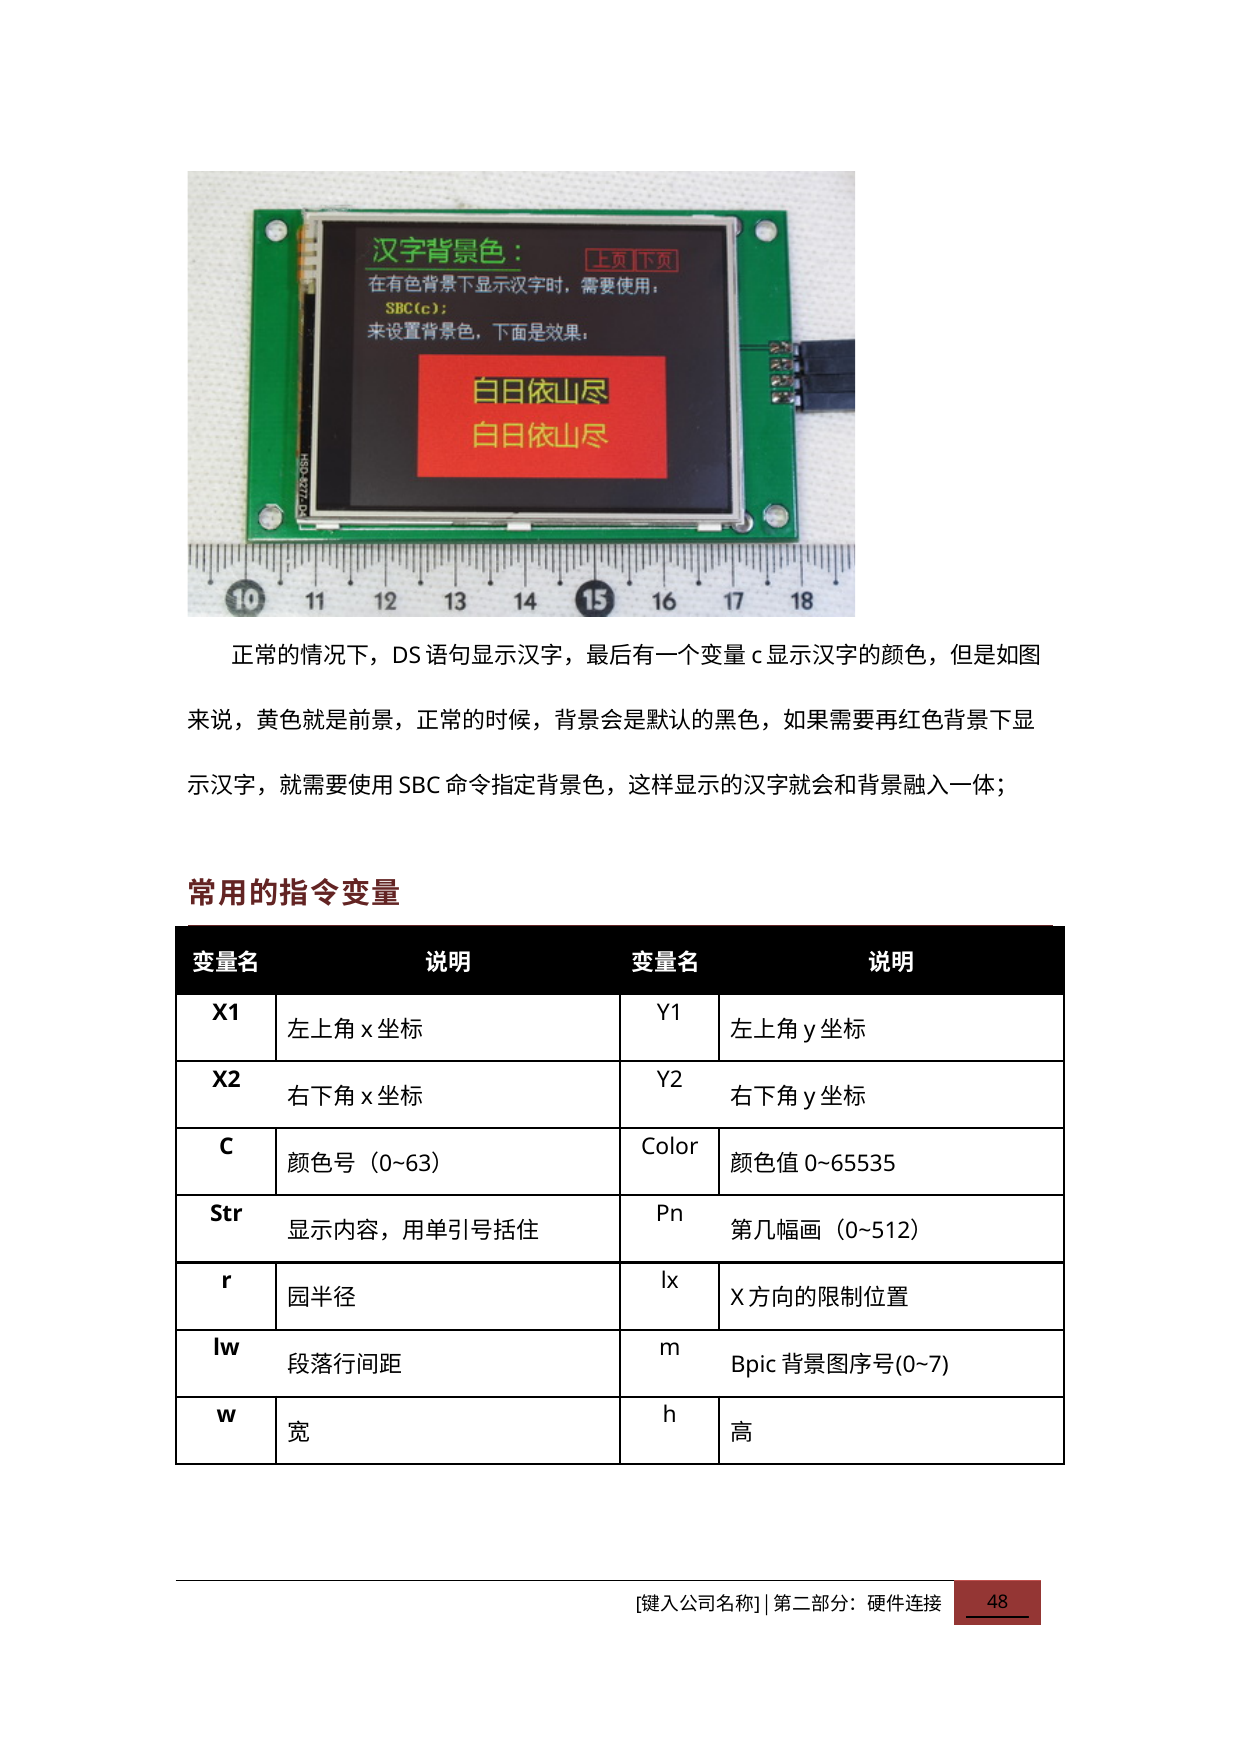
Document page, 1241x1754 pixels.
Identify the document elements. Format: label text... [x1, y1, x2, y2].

table_cell Pn [621, 1196, 719, 1261]
table_cell r [177, 1264, 275, 1328]
table_cell 颜色值 0~65535 [720, 1129, 1063, 1194]
table_cell 颜色号（0~63） [277, 1129, 619, 1194]
table_cell 段落行间距 [276, 1331, 619, 1396]
table_cell Color [621, 1129, 718, 1194]
table_cell Bpic背景图序号(0~7) [719, 1331, 1063, 1396]
table_cell m [621, 1331, 719, 1396]
table_cell h [621, 1398, 718, 1463]
table_cell Str [177, 1196, 276, 1261]
table_cell X2 [177, 1062, 276, 1127]
table_cell Y2 [621, 1062, 719, 1127]
table_cell 右下角y坐标 [719, 1062, 1063, 1127]
table_header 说明 [276, 928, 620, 993]
table_cell w [177, 1398, 275, 1463]
picture [187, 171, 855, 617]
subtitle 常用的指令变量 [187, 858, 1053, 926]
table_cell 左上角y坐标 [720, 995, 1063, 1060]
table_cell 左上角x坐标 [277, 995, 619, 1060]
table_cell 显示内容，用单引号括住 [276, 1196, 619, 1261]
table_cell Y1 [621, 995, 718, 1060]
table_cell X1 [177, 995, 275, 1060]
table_header 变量名 [177, 928, 276, 993]
table_header 变量名 [620, 928, 719, 993]
table_cell X方向的限制位置 [720, 1264, 1063, 1328]
table_cell 宽 [277, 1398, 619, 1463]
table_header 说明 [719, 928, 1063, 993]
table_cell 右下角x坐标 [276, 1062, 619, 1127]
text 正常的情况下，DS语句显示汉字，最后有一个变量c显示汉字的颜色，但是如图来说，黄色就是前景，正常的时候，背景会是默认的黑色，如果需要再红色背景下显示汉字，就需要使用SBC命令指定背景色，这样显示的汉字就会和背景融入一体； [187, 621, 1053, 816]
table_cell 园半径 [277, 1264, 619, 1328]
table_cell C [177, 1129, 275, 1194]
table_cell 第几幅画（0~512） [719, 1196, 1063, 1261]
table_cell 高 [720, 1398, 1063, 1463]
table_cell lx [621, 1264, 718, 1328]
table_cell lw [177, 1331, 276, 1396]
